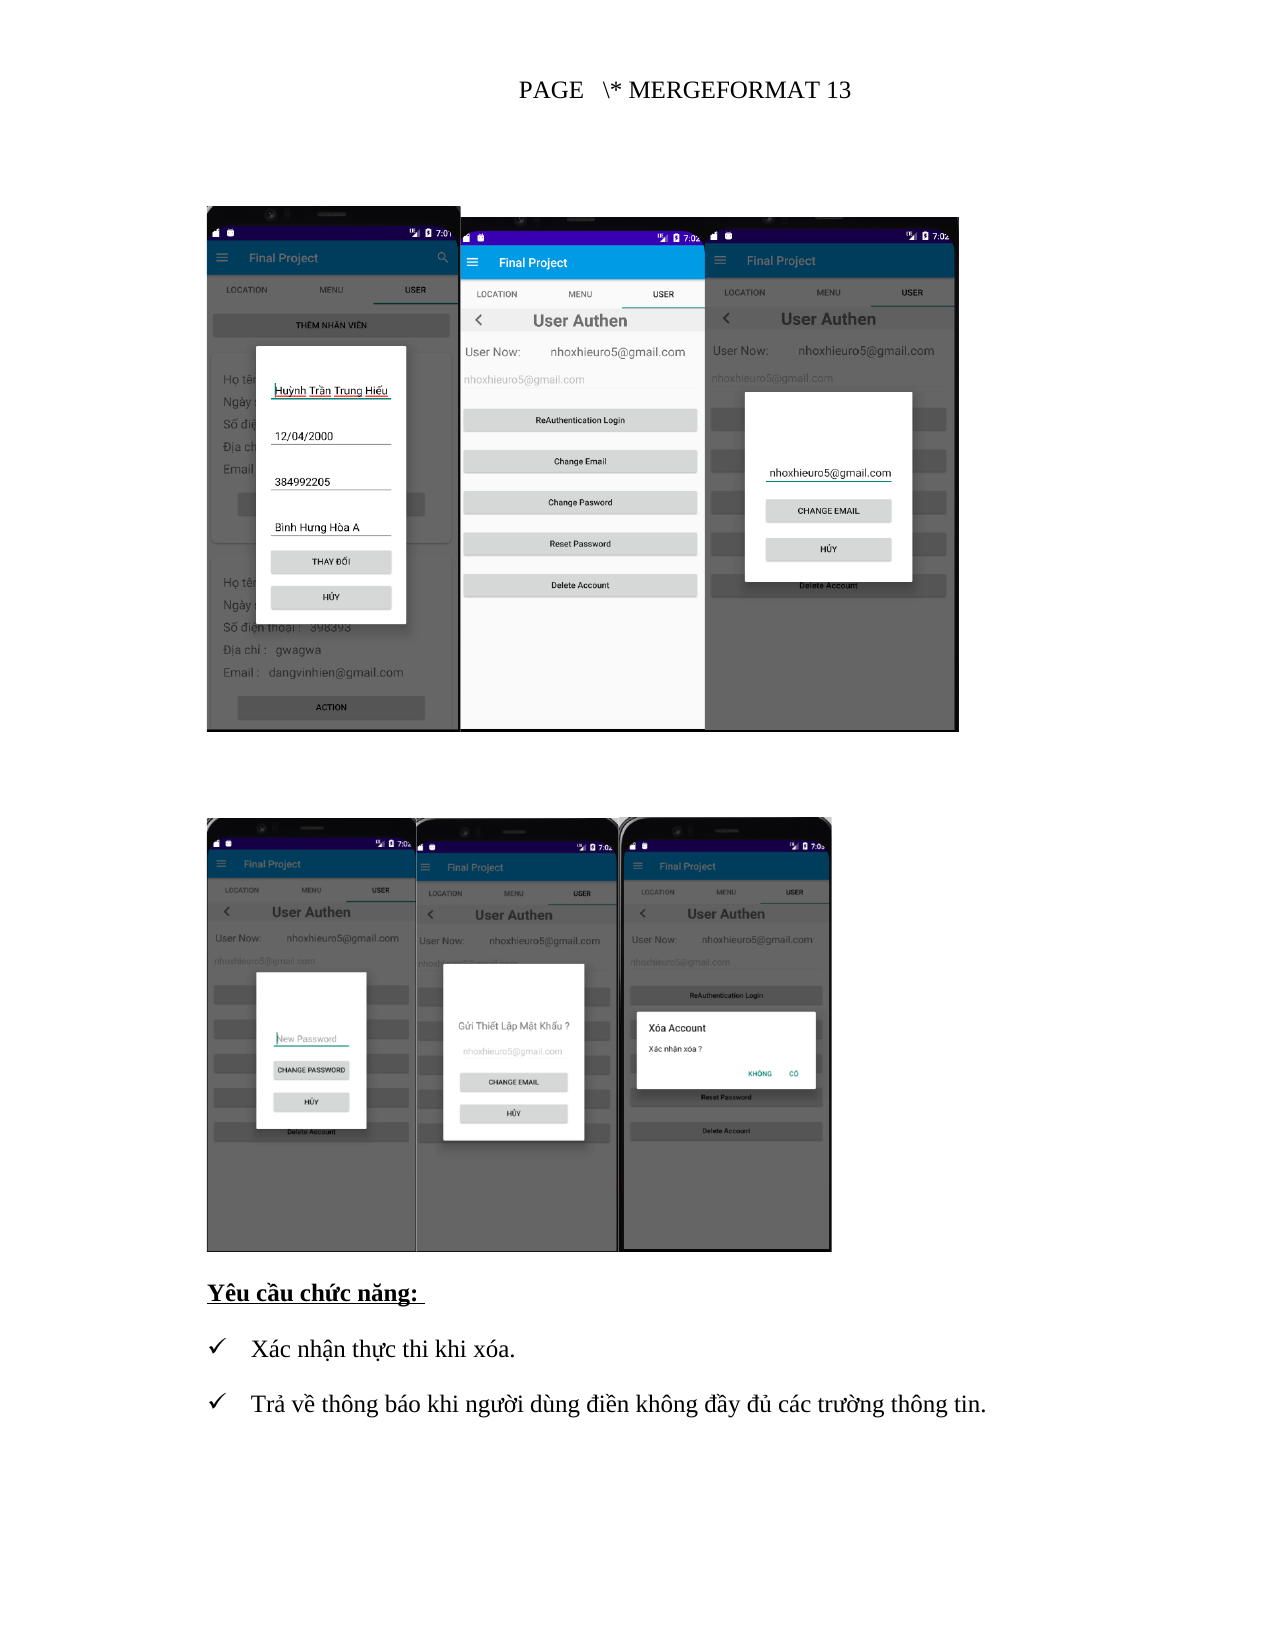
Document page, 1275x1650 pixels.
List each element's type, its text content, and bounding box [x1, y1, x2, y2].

text Yêu cầu chức năng: [207, 1278, 1157, 1307]
list Xác nhận thực thi khi xóa. [207, 1334, 1157, 1362]
picture [206, 817, 832, 1252]
picture [206, 206, 959, 732]
list Trả về thông báo khi người dùng điền không đầy đủ các trường thông tin. [207, 1389, 1157, 1418]
